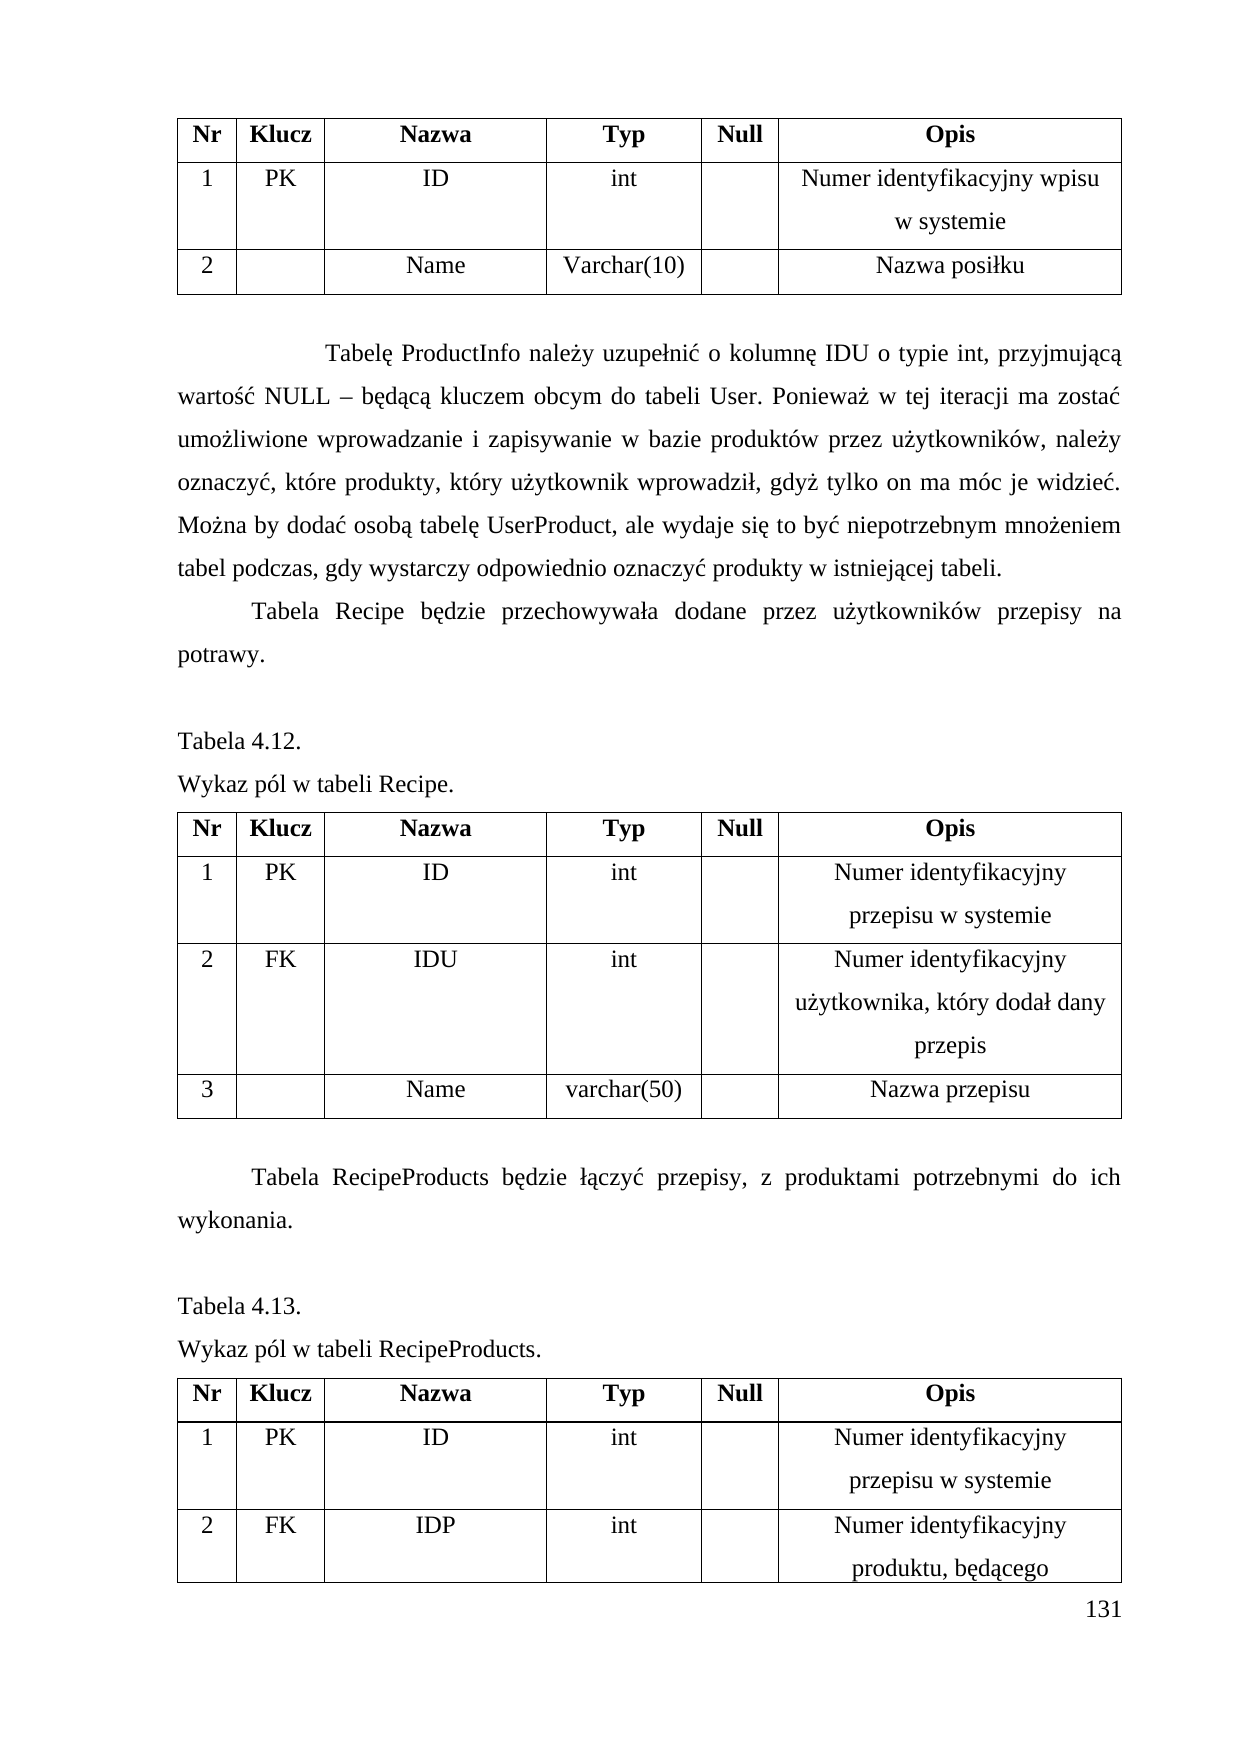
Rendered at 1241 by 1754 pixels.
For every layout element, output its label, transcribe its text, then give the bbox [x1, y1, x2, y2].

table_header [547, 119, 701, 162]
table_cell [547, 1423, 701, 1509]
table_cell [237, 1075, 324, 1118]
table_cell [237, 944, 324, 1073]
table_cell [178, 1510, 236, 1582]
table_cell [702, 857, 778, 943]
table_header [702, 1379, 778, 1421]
text Tabela RecipeProducts będzie łączyć przepisy, z produktami potrzebnymi do ich wykonania. [177, 1162, 1122, 1234]
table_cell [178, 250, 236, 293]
text Tabela Recipe będzie przechowywała dodane przez użytkowników przepisy na potrawy. [177, 596, 1122, 668]
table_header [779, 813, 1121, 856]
text Tabela 4.13. [177, 1291, 1122, 1320]
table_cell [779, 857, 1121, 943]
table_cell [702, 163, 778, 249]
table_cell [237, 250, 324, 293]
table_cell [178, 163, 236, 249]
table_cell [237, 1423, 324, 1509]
text Tabelę ProductInfo należy uzupełnić o kolumnę IDU o typie int, przyjmującą wartość NULL – będącą kluczem obcym do tabeli User. Ponieważ w tej iteracji ma zostać umożliwione wprowadzanie i zapisywanie w bazie produktów przez użytkowników, należy oznaczyć, które produkty, który użytkownik wprowadził, gdyż tylko on ma móc je widzieć. Można by dodać osobą tabelę UserProduct, ale wydaje się to być niepotrzebnym mnożeniem tabel podczas, gdy wystarczy odpowiednio oznaczyć produkty w istniejącej tabeli. [177, 338, 1122, 582]
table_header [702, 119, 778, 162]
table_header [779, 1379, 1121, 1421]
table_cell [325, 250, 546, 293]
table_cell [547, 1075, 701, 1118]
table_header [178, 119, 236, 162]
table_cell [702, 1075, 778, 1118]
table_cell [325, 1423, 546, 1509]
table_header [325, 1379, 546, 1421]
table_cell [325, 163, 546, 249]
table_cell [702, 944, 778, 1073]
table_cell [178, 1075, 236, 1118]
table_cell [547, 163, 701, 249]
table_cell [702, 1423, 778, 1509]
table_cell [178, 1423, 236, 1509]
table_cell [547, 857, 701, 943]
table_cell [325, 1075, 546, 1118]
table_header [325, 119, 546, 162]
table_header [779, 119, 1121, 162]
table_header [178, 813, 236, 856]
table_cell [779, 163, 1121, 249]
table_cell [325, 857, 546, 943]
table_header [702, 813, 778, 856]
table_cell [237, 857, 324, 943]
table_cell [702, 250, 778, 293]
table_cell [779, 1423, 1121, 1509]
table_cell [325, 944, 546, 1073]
text Tabela 4.12. [177, 726, 1122, 754]
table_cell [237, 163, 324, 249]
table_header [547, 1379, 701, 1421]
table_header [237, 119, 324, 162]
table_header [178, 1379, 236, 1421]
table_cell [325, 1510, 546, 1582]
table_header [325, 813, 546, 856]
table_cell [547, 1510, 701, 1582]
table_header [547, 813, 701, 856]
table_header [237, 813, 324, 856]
text Wykaz pól w tabeli Recipe. [177, 769, 1122, 798]
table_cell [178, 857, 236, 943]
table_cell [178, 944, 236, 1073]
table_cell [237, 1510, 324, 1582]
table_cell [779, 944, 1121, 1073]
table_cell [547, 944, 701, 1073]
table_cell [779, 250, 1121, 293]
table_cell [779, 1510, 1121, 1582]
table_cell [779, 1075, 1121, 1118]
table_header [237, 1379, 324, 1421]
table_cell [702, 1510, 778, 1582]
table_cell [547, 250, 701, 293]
text Wykaz pól w tabeli RecipeProducts. [177, 1334, 1122, 1363]
